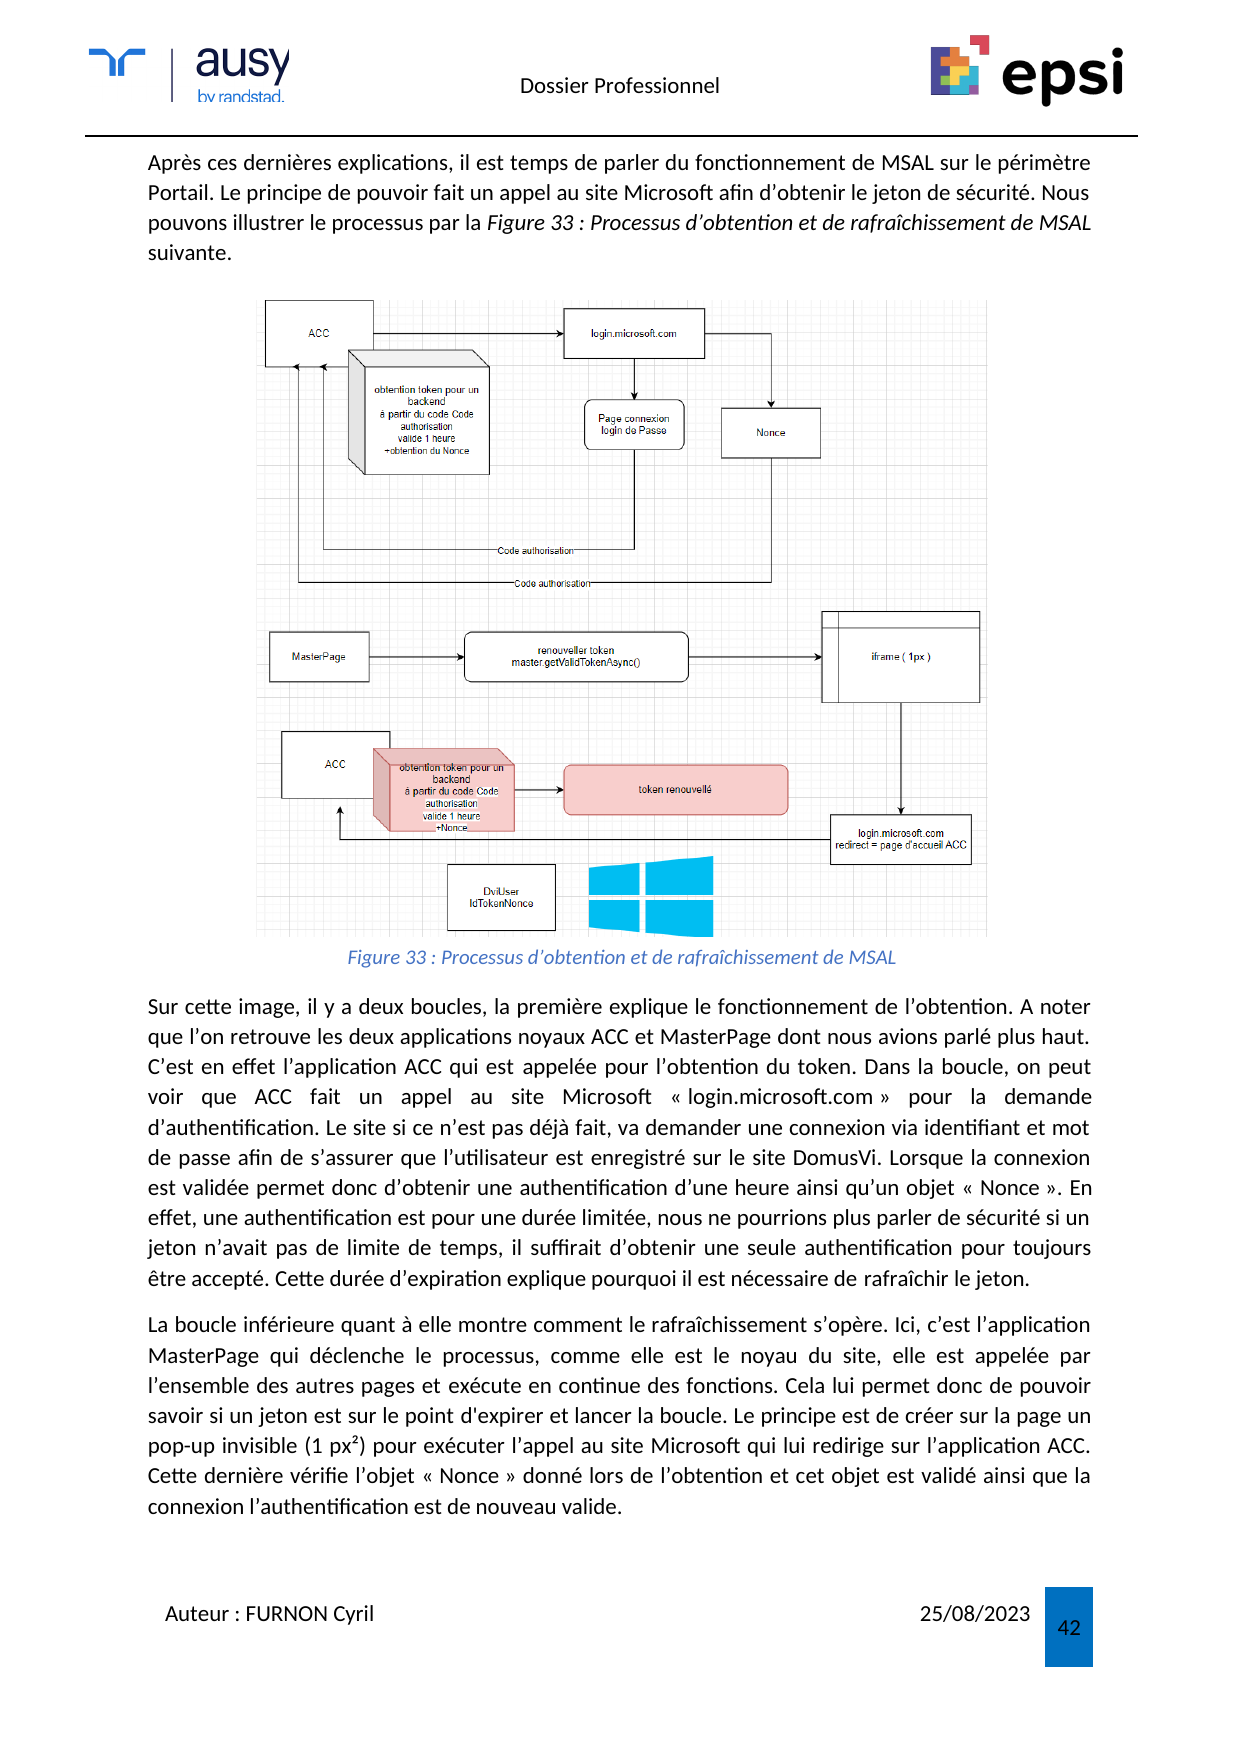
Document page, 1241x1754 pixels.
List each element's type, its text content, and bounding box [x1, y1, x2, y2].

picture [88, 48, 289, 102]
text Après ces dernières explications, il est temps de parler du fonctionnement de MSAL sur le périmètre Portail. Le principe de pouvoir fait un appel au site Microsoft afin d’obtenir le jeton de sécurité. Nous pouvons illustrer le processus par la Figure 33 : Processus d’obtention et de rafraîchissement de MSAL suivante. [148, 148, 1093, 266]
text La boucle inférieure quant à elle montre comment le rafraîchissement s’opère. Ici, c’est l’application MasterPage qui déclenche le processus, comme elle est le noyau du site, elle est appelée par l’ensemble des autres pages et exécute en continue des fonctions. Cela lui permet donc de pouvoir savoir si un jeton est sur le point d'expirer et lancer la boucle. Le principe est de créer sur la page un pop-up invisible (1 px²) pour exécuter l’appel au site Microsoft qui lui redirige sur l’application ACC. Cette dernière vérifie l’objet « Nonce » donné lors de l’obtention et cet objet est validé ainsi que la connexion l’authentification est de nouveau valide. [148, 1311, 1093, 1520]
picture [256, 300, 988, 937]
